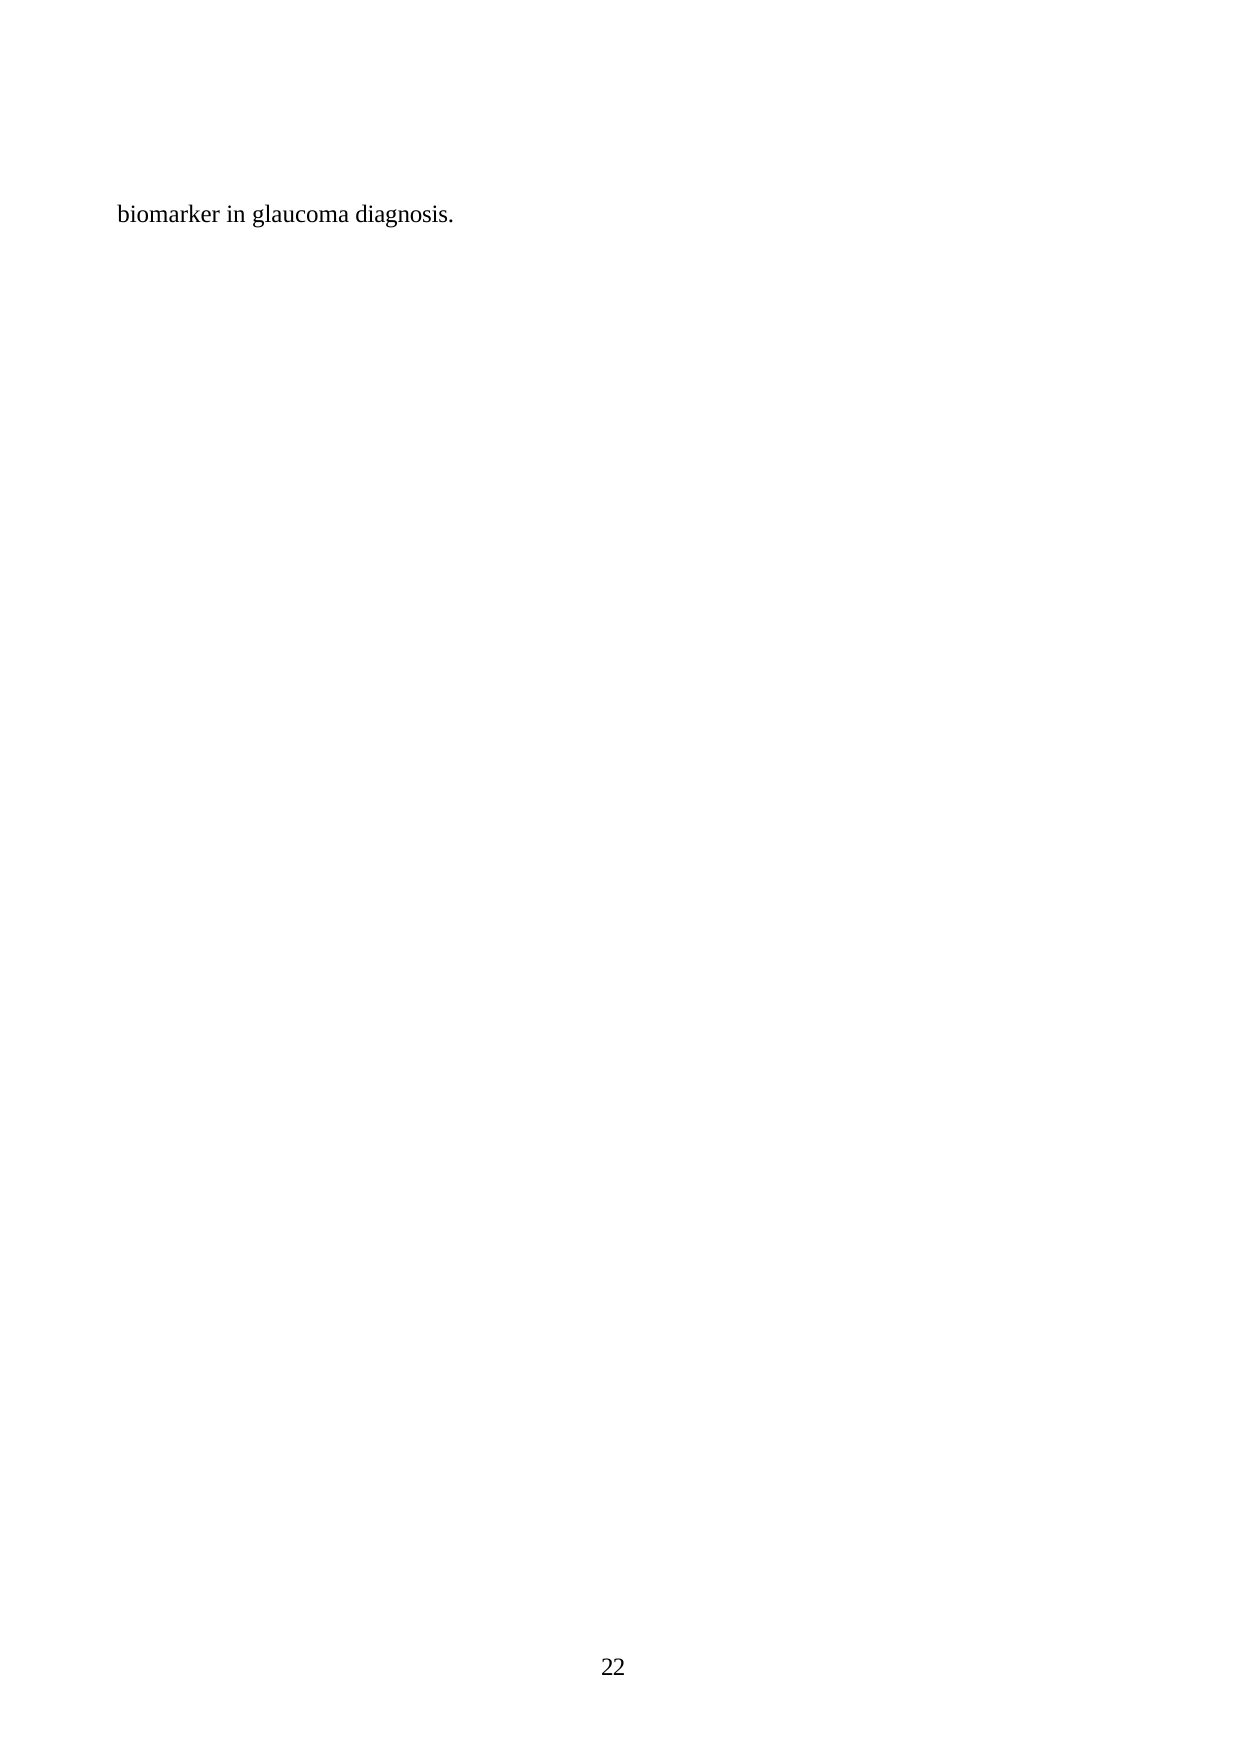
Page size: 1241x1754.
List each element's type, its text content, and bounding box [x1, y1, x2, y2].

text biomarker in glaucoma diagnosis. [117, 200, 1196, 228]
